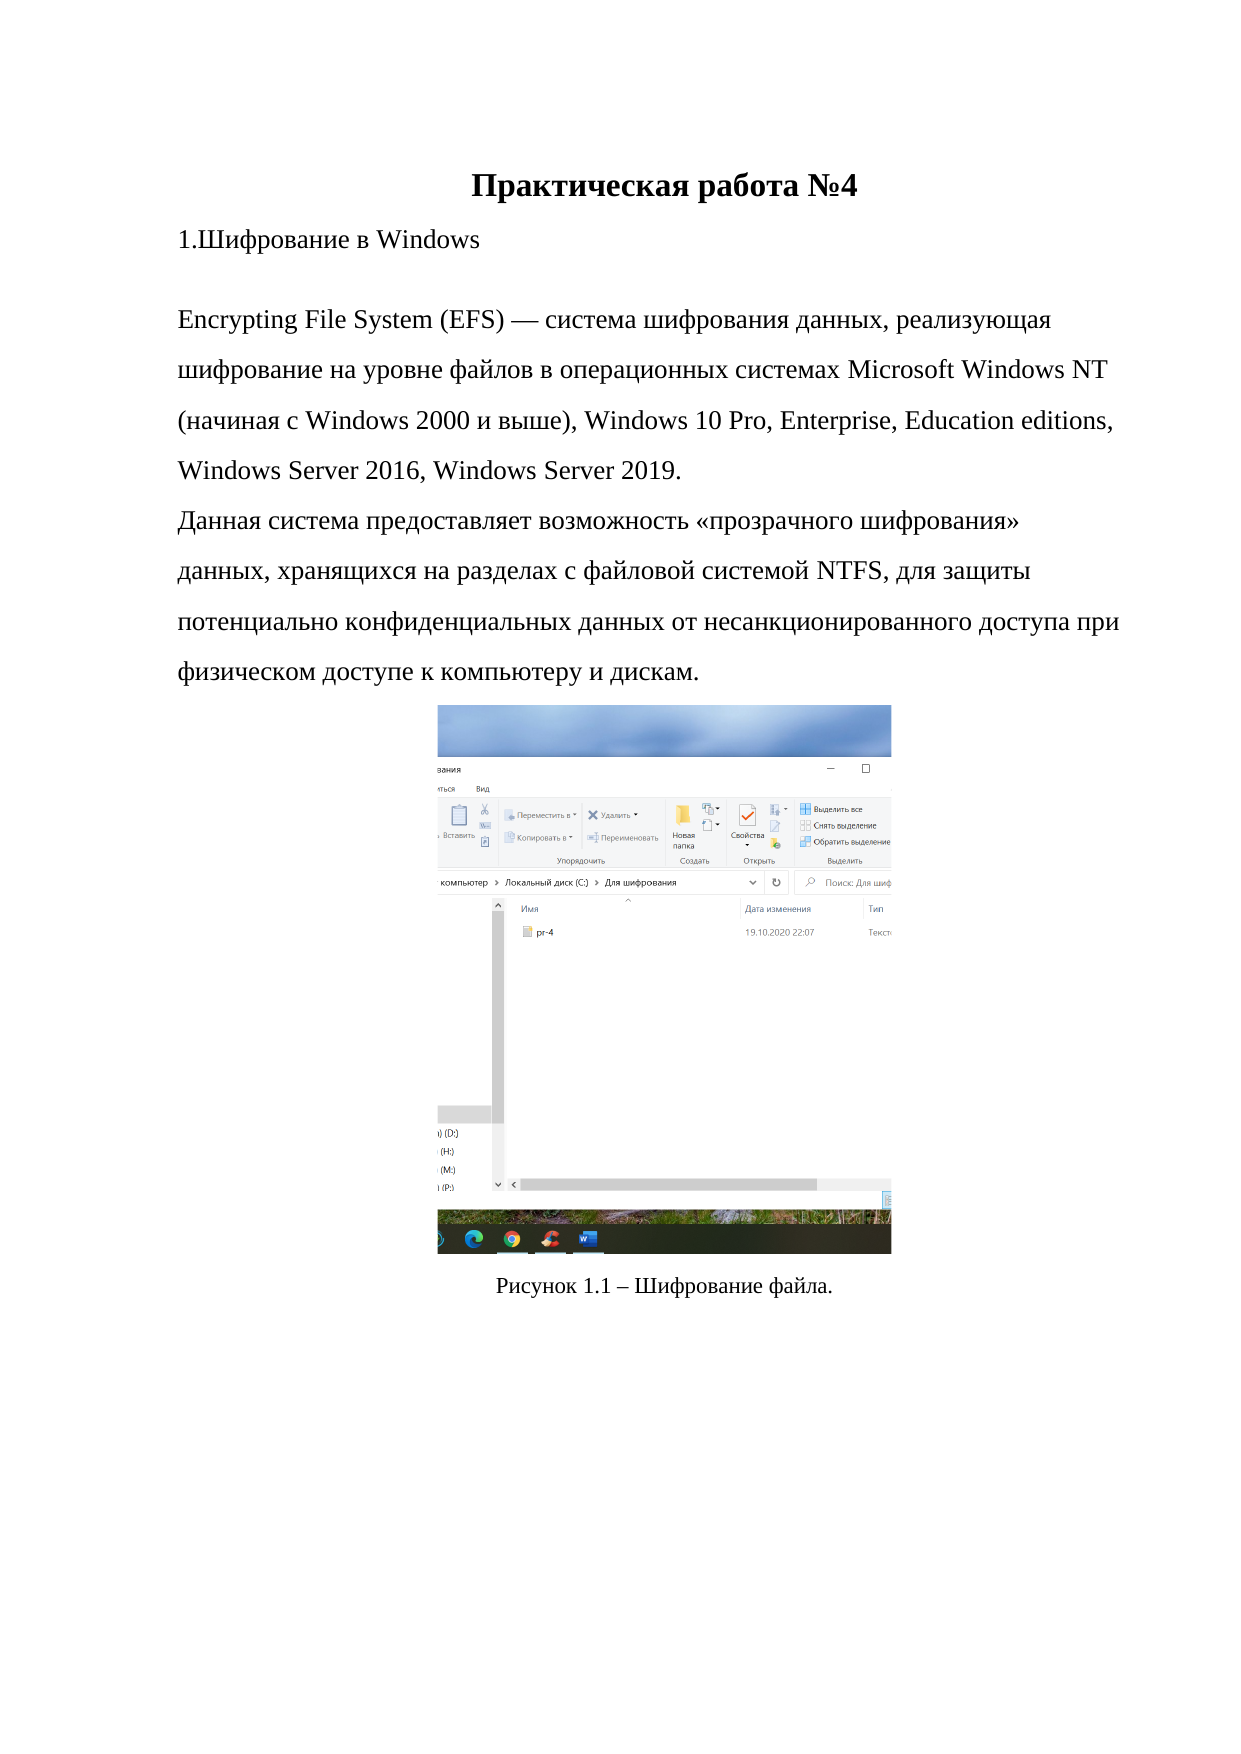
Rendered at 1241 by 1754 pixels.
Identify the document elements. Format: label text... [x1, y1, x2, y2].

text (начиная с Windows 2000 и выше), Windows 10 Pro, Enterprise, Education editions, [177, 404, 1152, 435]
text Практическая работа №4 [177, 165, 1152, 203]
text данных, хранящихся на разделах с файловой системой NTFS, для защиты [177, 554, 1152, 586]
text Данная система предоставляет возможность «прозрачного шифрования» [177, 504, 1152, 535]
text шифрование на уровне файлов в операционных системах Microsoft Windows NT [177, 354, 1152, 385]
text физическом доступе к компьютеру и дискам. [177, 655, 1152, 686]
subtitle 1.Шифрование в Windows [177, 223, 1152, 254]
text потенциально конфиденциальных данных от несанкционированного доступа при [177, 605, 1152, 636]
picture [437, 705, 892, 1254]
text Windows Server 2016, Windows Server 2019. [177, 454, 1152, 485]
text Рисунок 1.1 – Шифрование файла. [177, 1272, 1152, 1298]
text Encrypting File System (EFS) — система шифрования данных, реализующая [177, 303, 1152, 334]
